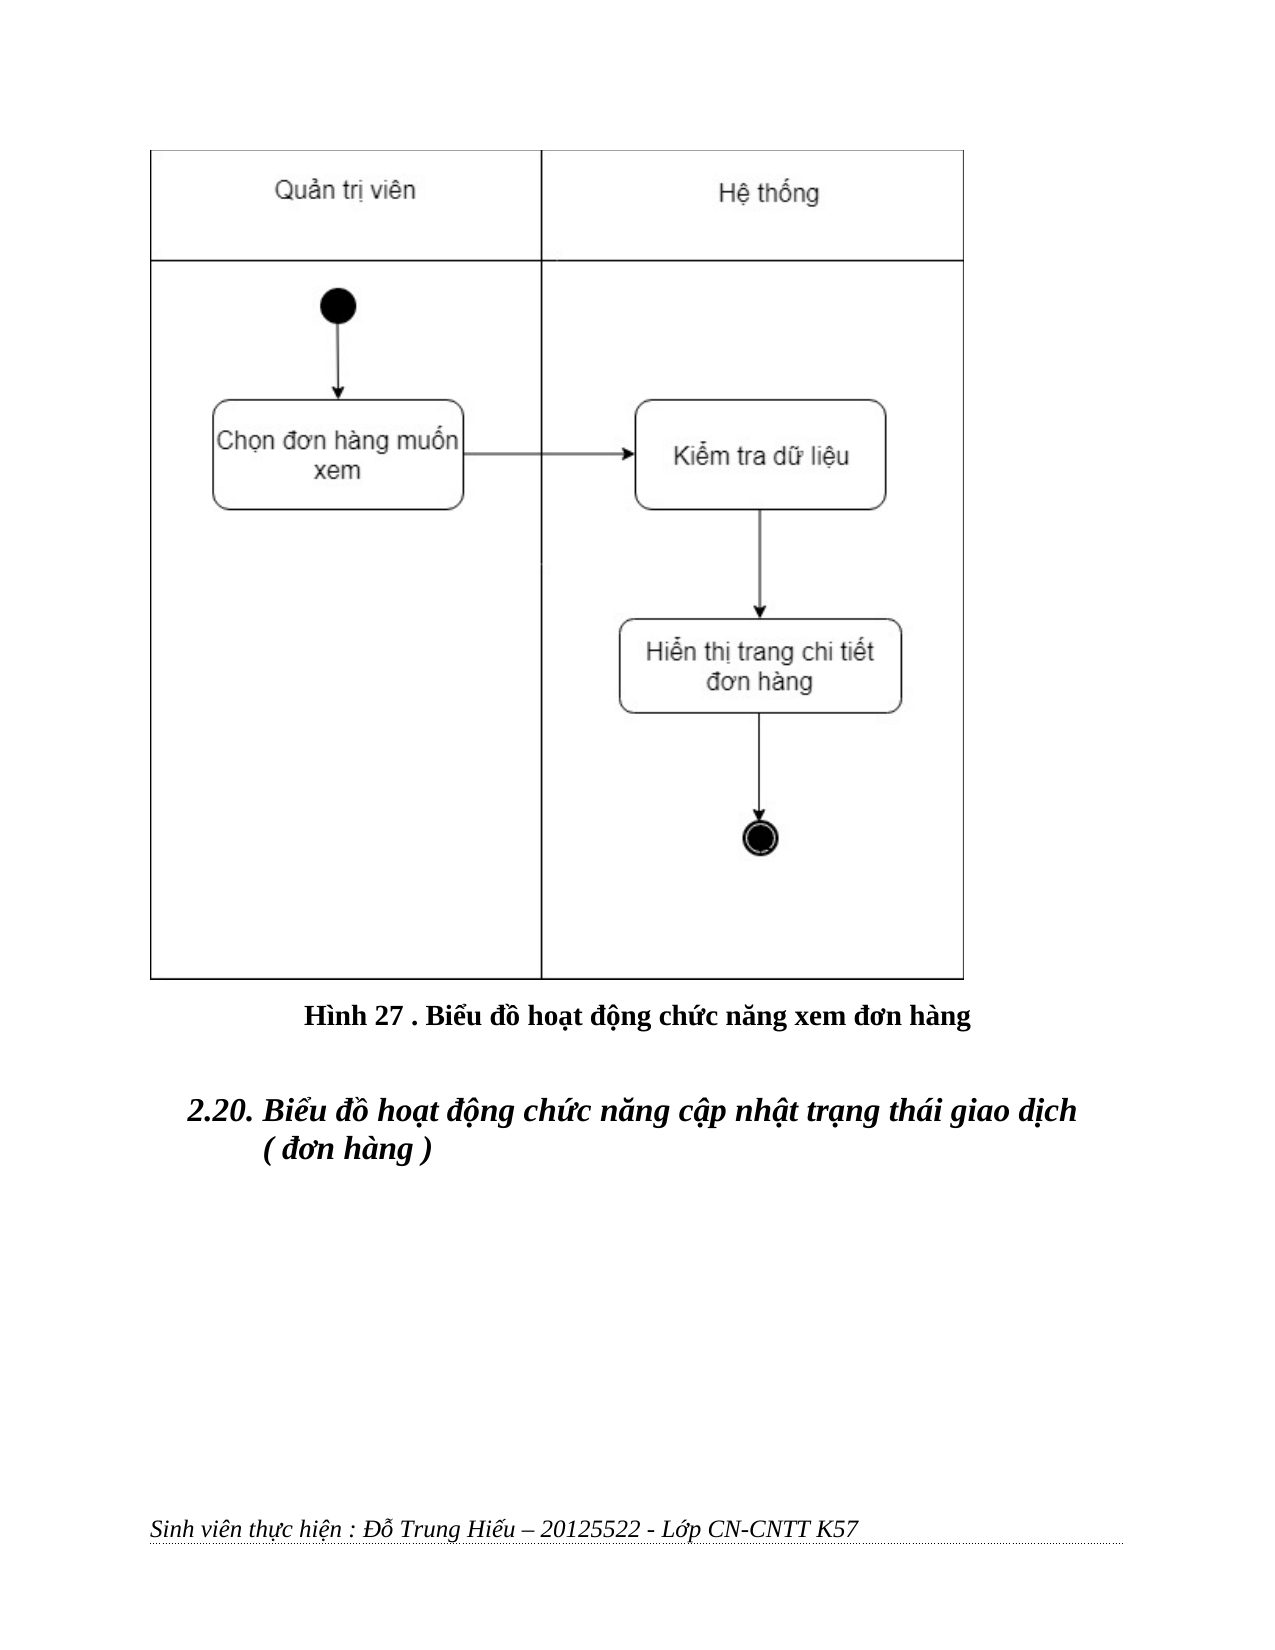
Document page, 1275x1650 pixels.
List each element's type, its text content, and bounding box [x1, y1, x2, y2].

text Hình 27 . Biểu đồ hoạt động chức năng xem đơn hàng [150, 998, 1125, 1032]
picture [150, 150, 964, 980]
list Biểu đồ hoạt động chức năng cập nhật trạng thái giao dịch ( đơn hàng ) [187, 1090, 1125, 1167]
